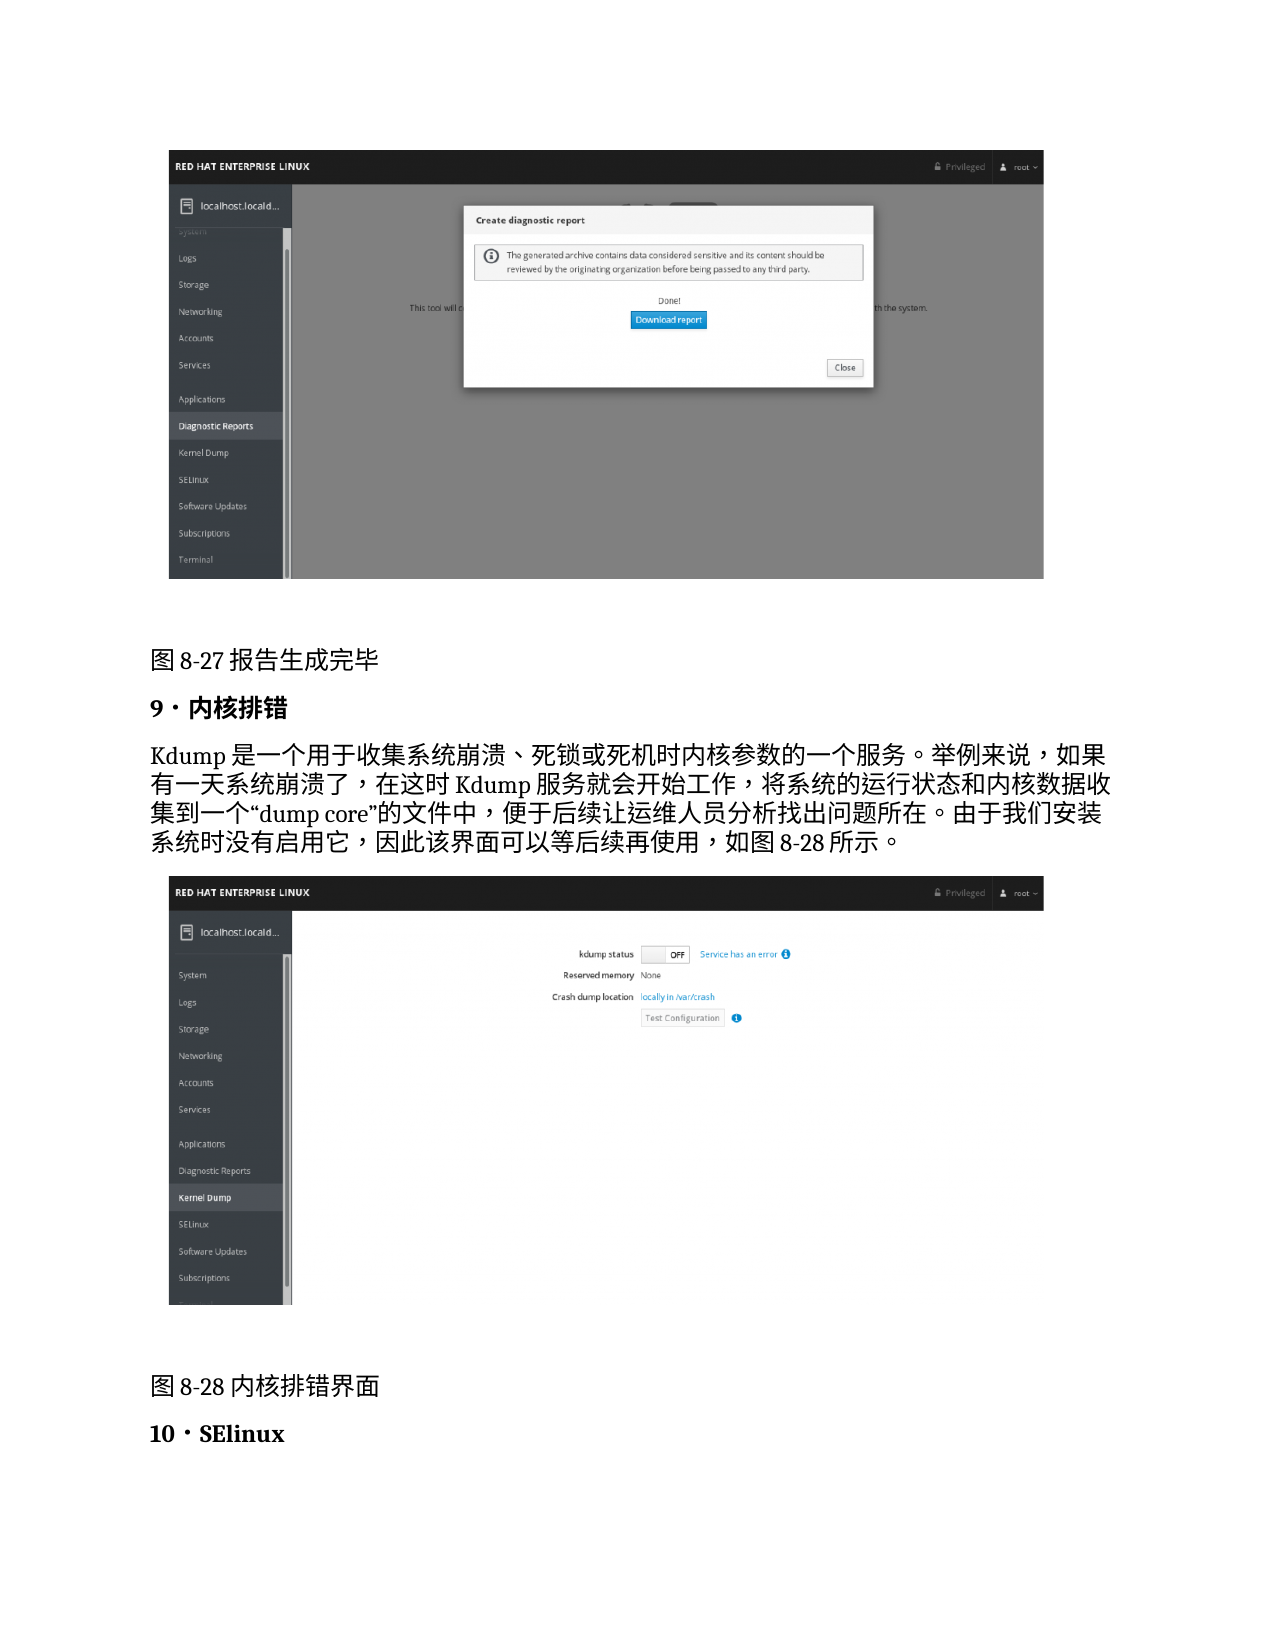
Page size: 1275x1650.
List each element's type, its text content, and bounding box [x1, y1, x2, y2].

text 图8-28 内核排错界面 [150, 1372, 1125, 1401]
text 9．内核排错 [150, 695, 1125, 723]
text 图8-27 报告生成完毕 [150, 647, 1125, 676]
picture [168, 150, 1044, 579]
text 10．SElinux [150, 1420, 1125, 1449]
text Kdump是一个用于收集系统崩溃、死锁或死机时内核参数的一个服务。举例来说，如果有一天系统崩溃了，在这时Kdump服务就会开始工作，将系统的运行状态和内核数据收集到一个“dump core”的文件中，便于后续让运维人员分析找出问题所在。由于我们安装系统时没有启用它，因此该界面可以等后续再使用，如图8-28所示。 [150, 742, 1125, 857]
picture [168, 876, 1044, 1305]
